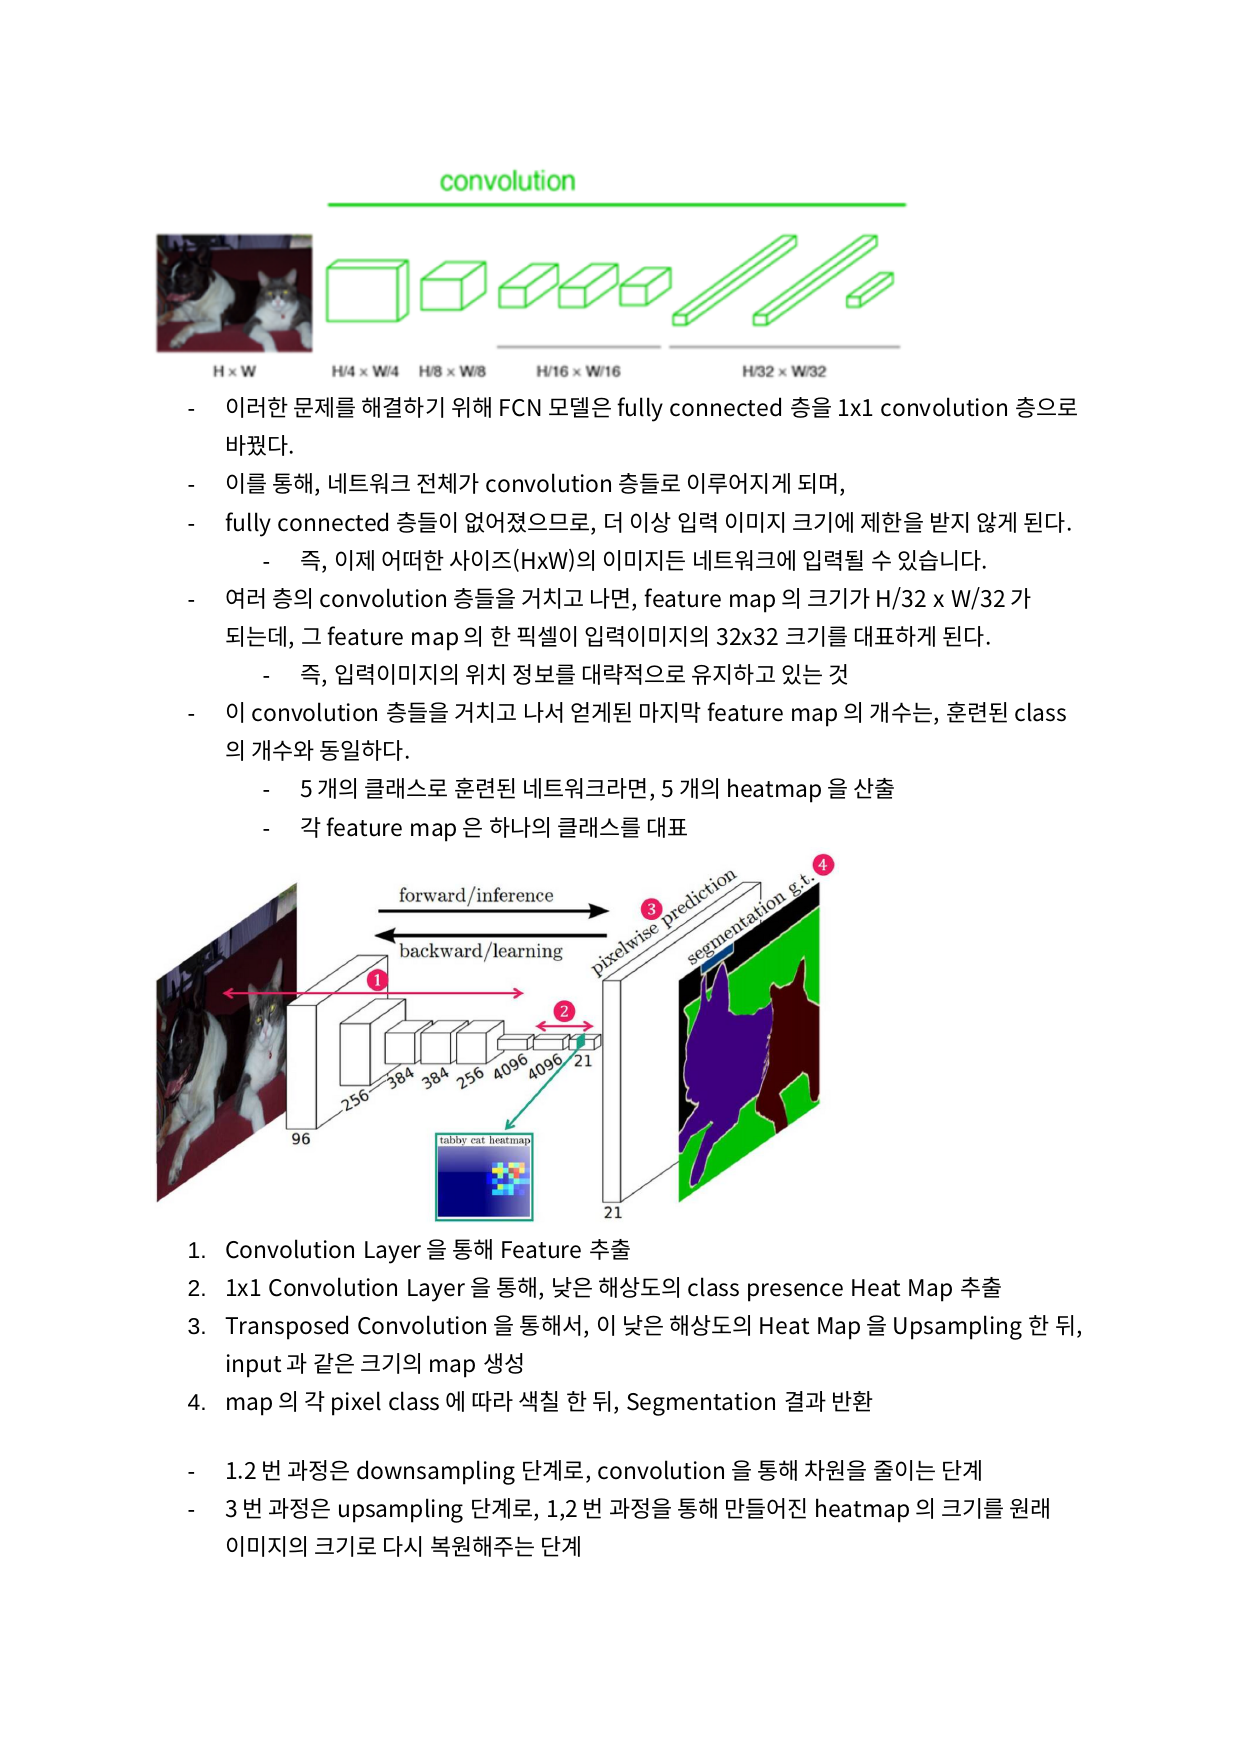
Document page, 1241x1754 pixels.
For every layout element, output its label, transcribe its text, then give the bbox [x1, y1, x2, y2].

picture [150, 150, 911, 387]
picture [150, 847, 840, 1228]
list 이러한 문제를 해결하기 위해 FCN 모델은 fully connected 층을 1x1 convolution 층으로 바꿨다. [187, 390, 1090, 461]
list 이 convolution 층들을 거치고 나서 얻게된 마지막 feature map의 개수는, 훈련된 class의 개수와 동일하다. [187, 695, 1090, 766]
list 각 feature map은 하나의 클래스를 대표 [262, 809, 1090, 843]
list 여러 층의 convolution층들을 거치고 나면, feature map의 크기가 H/32 x W/32가 되는데, 그 feature map의 한 픽셀이 입력이미지의 32x32 크기를 대표하게 된다. [187, 581, 1090, 652]
list fully connected층들이 없어졌으므로, 더 이상 입력 이미지 크기에 제한을 받지 않게 된다. [187, 504, 1090, 538]
list Convolution Layer을 통해 Feature 추출 [187, 1232, 1090, 1265]
list 1x1 Convolution Layer을 통해, 낮은 해상도의 class presence Heat Map 추출 [187, 1270, 1090, 1303]
list Transposed Convolution을 통해서, 이 낮은 해상도의 Heat Map을 Upsampling 한 뒤, input과 같은 크기의 map 생성 [187, 1308, 1090, 1379]
list 이를 통해, 네트워크 전체가 convolution층들로 이루어지게 되며, [187, 466, 1090, 499]
list 즉, 입력이미지의 위치 정보를 대략적으로 유지하고 있는 것 [262, 657, 1090, 690]
list 1.2번 과정은 downsampling 단계로, convolution을 통해 차원을 줄이는 단계 [187, 1453, 1090, 1486]
list 3번 과정은 upsampling 단계로, 1,2번 과정을 통해 만들어진 heatmap의 크기를 원래 이미지의 크기로 다시 복원해주는 단계 [187, 1491, 1090, 1562]
list map의 각 pixel class에 따라 색칠 한 뒤, Segmentation 결과 반환 [187, 1384, 1090, 1417]
list 5개의 클래스로 훈련된 네트워크라면, 5개의 heatmap을 산출 [262, 771, 1090, 804]
list 즉, 이제 어떠한 사이즈(HxW)의 이미지든 네트워크에 입력될 수 있습니다. [262, 542, 1090, 576]
